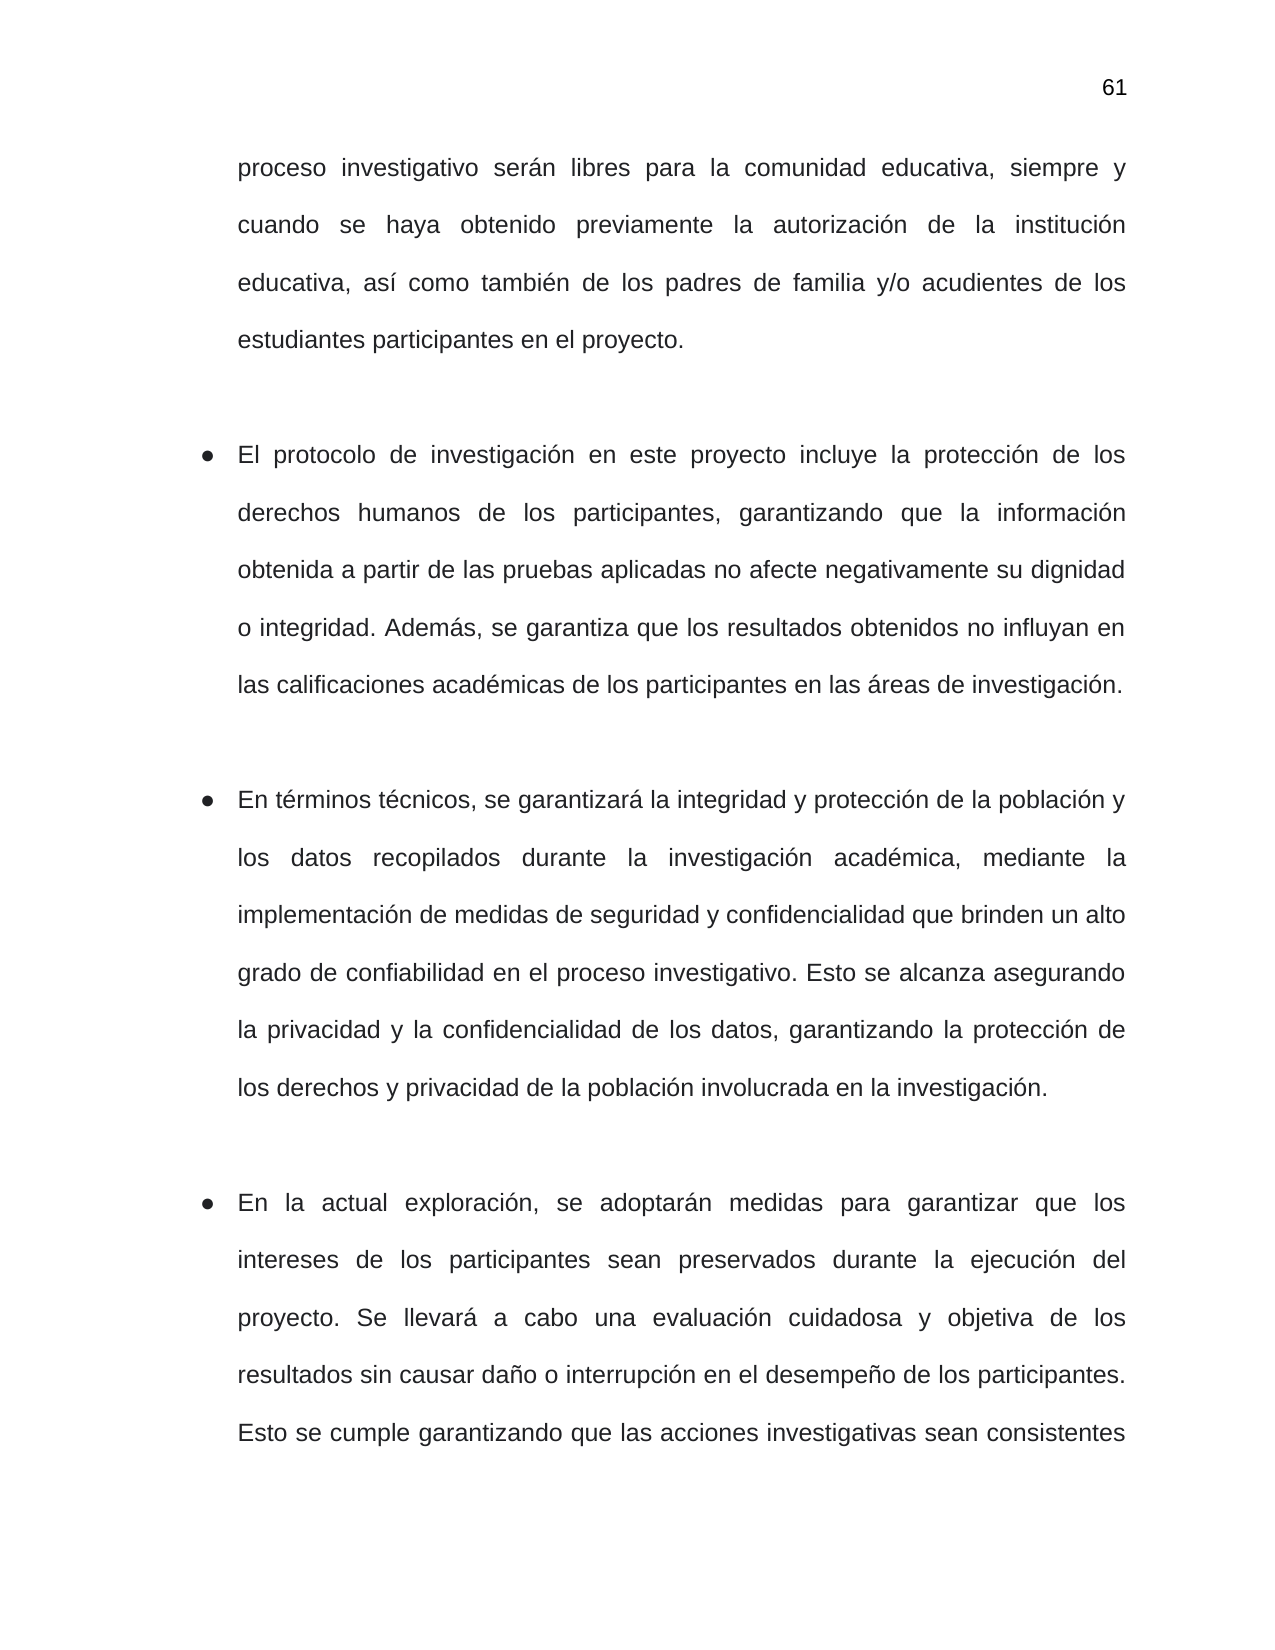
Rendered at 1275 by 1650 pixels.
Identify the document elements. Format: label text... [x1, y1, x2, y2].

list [200, 1188, 1127, 1447]
list En términos técnicos, se garantizará la integridad y protección de la población y los datos recopilados durante la investigación académica, mediante la implementación de medidas de seguridad y confidencialidad que brinden un alto grado de confiabilidad en el proceso investigativo. Esto se alcanza asegurando la privacidad y la confidencialidad de los datos, garantizando la protección de los derechos y privacidad de la población involucrada en la investigación. [200, 785, 1127, 1102]
list El protocolo de investigación en este proyecto incluye la protección de los derechos humanos de los participantes, garantizando que la información obtenida a partir de las pruebas aplicadas no afecte negativamente su dignidad o integridad. Además, se garantiza que los resultados obtenidos no influyan en las calificaciones académicas de los participantes en las áreas de investigación. [200, 440, 1127, 699]
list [200, 153, 1127, 354]
